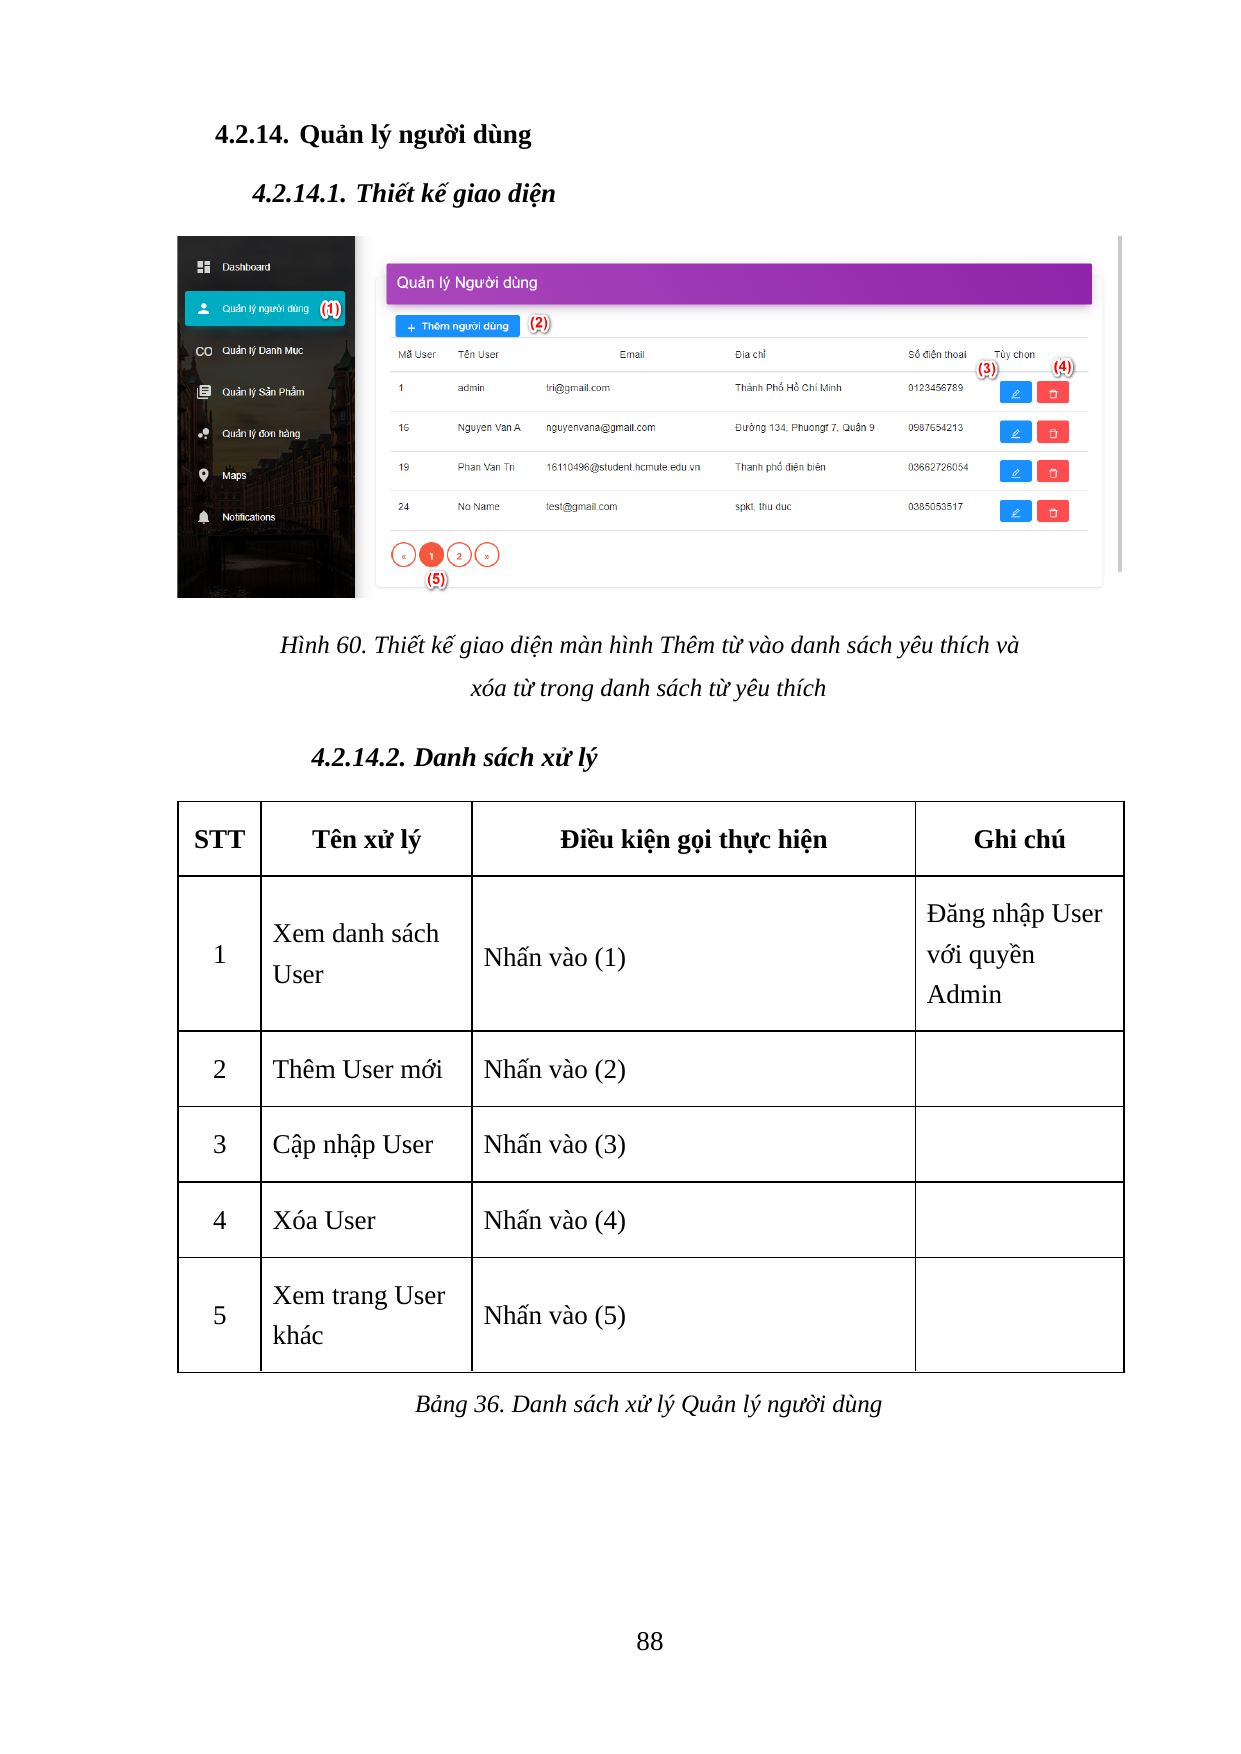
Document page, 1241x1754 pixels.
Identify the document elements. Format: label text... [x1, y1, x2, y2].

table_cell [916, 1032, 1123, 1106]
table_cell [916, 1107, 1123, 1181]
table_header Ghi chú [916, 802, 1123, 875]
table_cell Nhấn vào (3) [473, 1107, 915, 1181]
table_cell Xem trang User khác [262, 1258, 471, 1371]
table_cell Cập nhập User [262, 1107, 471, 1181]
subtitle Quản lý người dùng [215, 118, 1122, 149]
table_cell Nhấn vào (4) [473, 1183, 915, 1256]
subtitle Thiết kế giao diện [252, 177, 1122, 208]
picture [177, 236, 1123, 598]
table_cell Xem danh sách User [262, 877, 471, 1030]
table_cell 4 [179, 1183, 260, 1256]
table_cell Thêm User mới [262, 1032, 471, 1106]
table_header Tên xử lý [262, 802, 471, 875]
table_cell Đăng nhập User với quyền Admin [916, 877, 1123, 1030]
table_cell Nhấn vào (2) [473, 1032, 915, 1106]
table_cell 2 [179, 1032, 260, 1106]
table_cell Nhấn vào (1) [473, 877, 915, 1030]
table_cell [916, 1183, 1123, 1256]
table_header Điều kiện gọi thực hiện [473, 802, 915, 875]
table_cell 1 [179, 877, 260, 1030]
subtitle Danh sách xử lý [311, 741, 1122, 773]
table_cell Nhấn vào (5) [473, 1258, 915, 1371]
table_cell 3 [179, 1107, 260, 1181]
table_header STT [179, 802, 260, 875]
table_cell Xóa User [262, 1183, 471, 1256]
table_cell 5 [179, 1258, 260, 1371]
table_cell [916, 1258, 1123, 1371]
